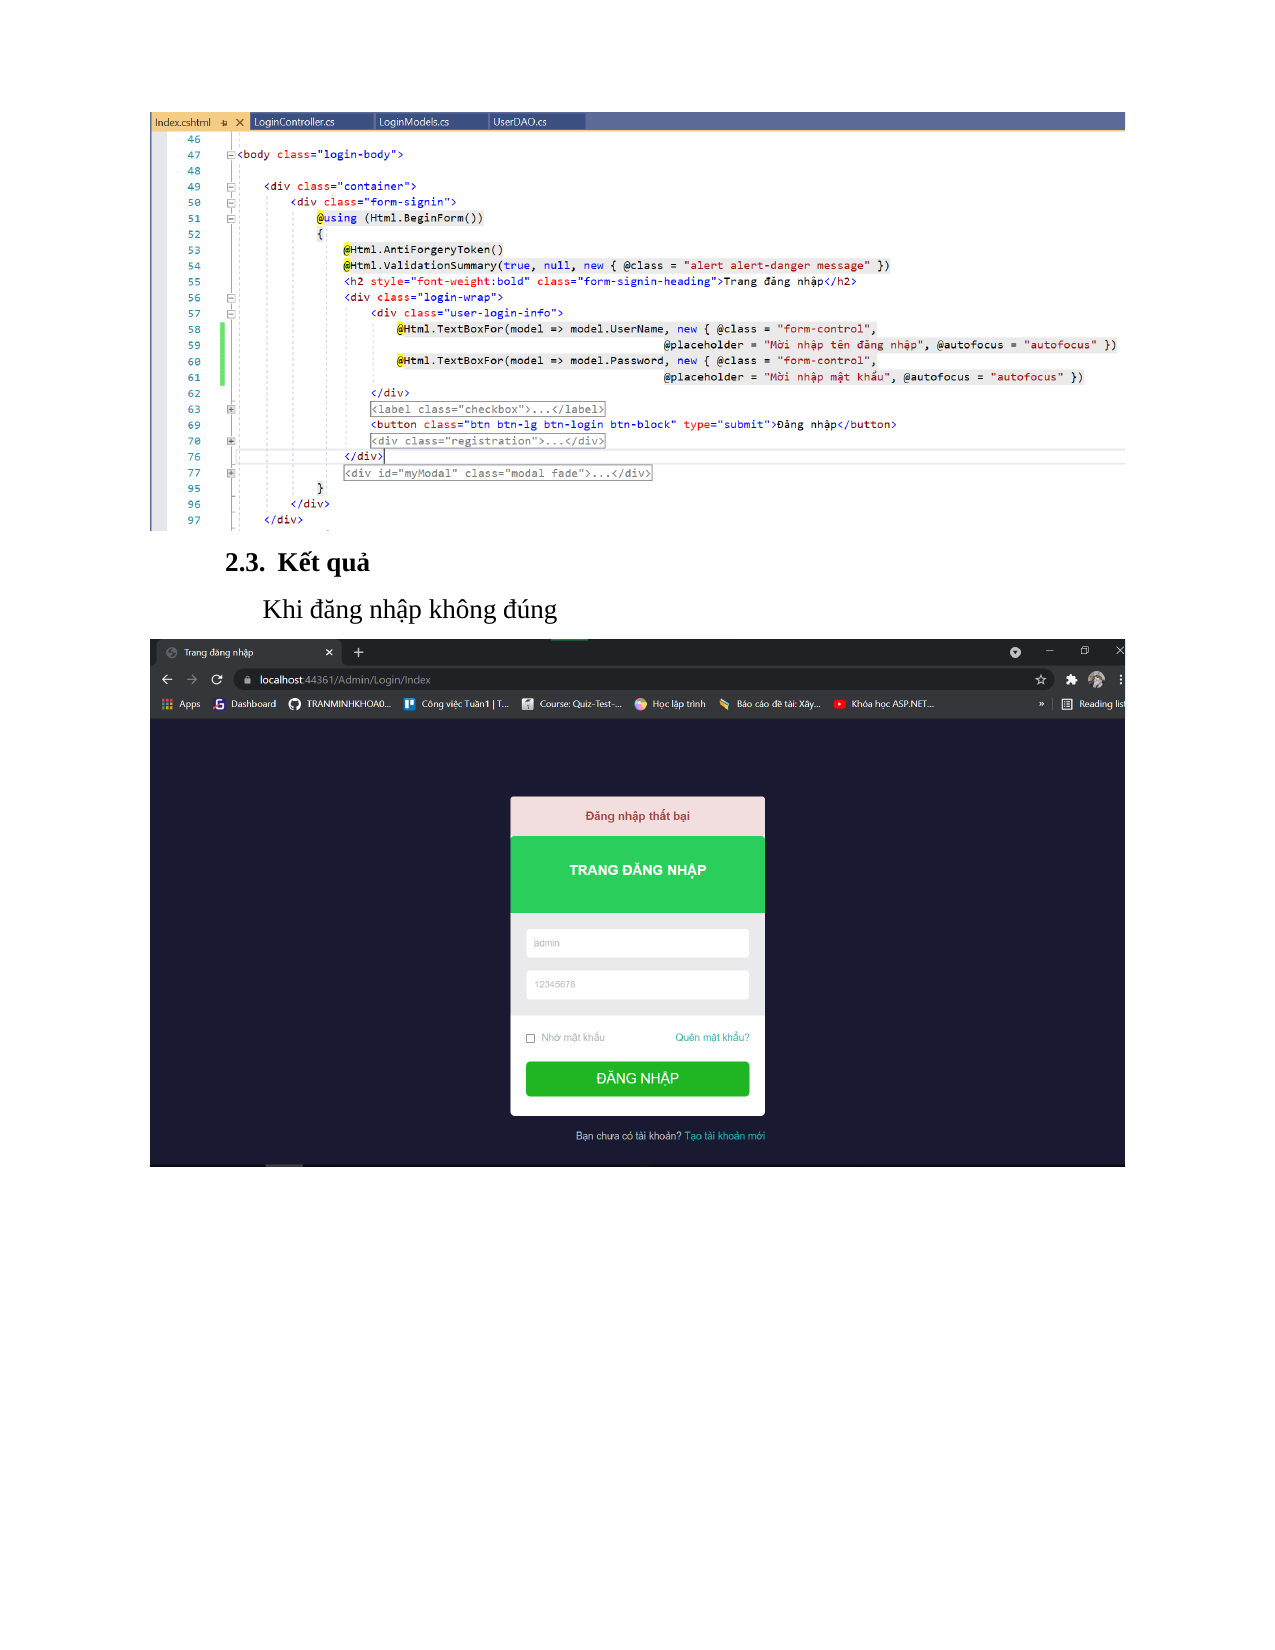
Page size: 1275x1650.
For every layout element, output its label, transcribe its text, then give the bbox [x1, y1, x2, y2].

text Kết quả [225, 546, 1125, 577]
picture [150, 639, 1125, 1167]
text Khi đăng nhập không đúng [262, 593, 1125, 624]
picture [150, 112, 1125, 531]
